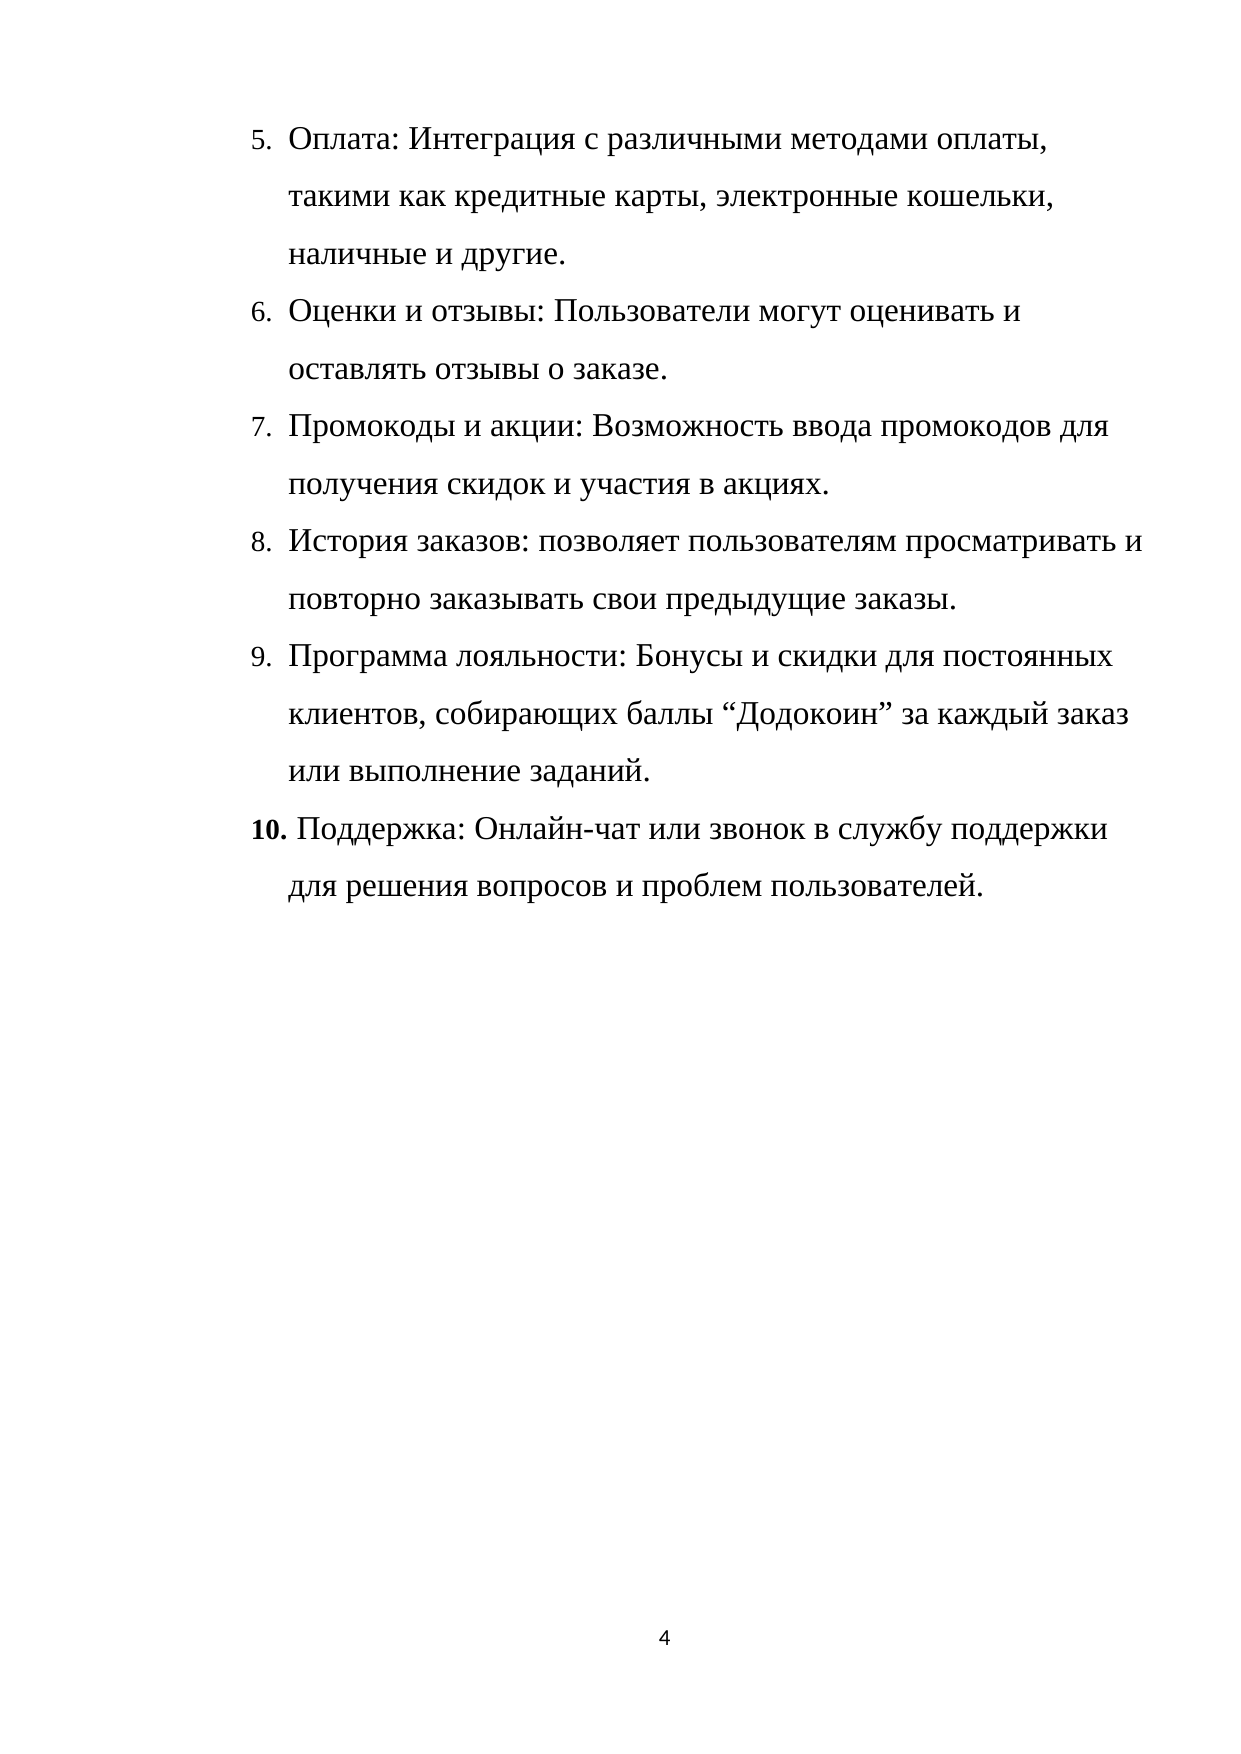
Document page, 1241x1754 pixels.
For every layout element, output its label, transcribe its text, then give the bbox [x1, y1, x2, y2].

list Оценки и отзывы: Пользователи могут оценивать и оставлять отзывы о заказе. [251, 291, 1152, 386]
list Поддержка: Онлайн-чат или звонок в службу поддержки для решения вопросов и проблем пользователей. [251, 808, 1152, 904]
list История заказов: позволяет пользователям просматривать и повторно заказывать свои предыдущие заказы. [251, 521, 1152, 616]
list Программа лояльности: Бонусы и скидки для постоянных клиентов, собирающих баллы “Додокоин” за каждый заказ или выполнение заданий. [251, 636, 1152, 789]
list Промокоды и акции: Возможность ввода промокодов для получения скидок и участия в акциях. [251, 406, 1152, 501]
list Оплата: Интеграция с различными методами оплаты, такими как кредитные карты, электронные кошельки, наличные и другие. [251, 118, 1152, 271]
